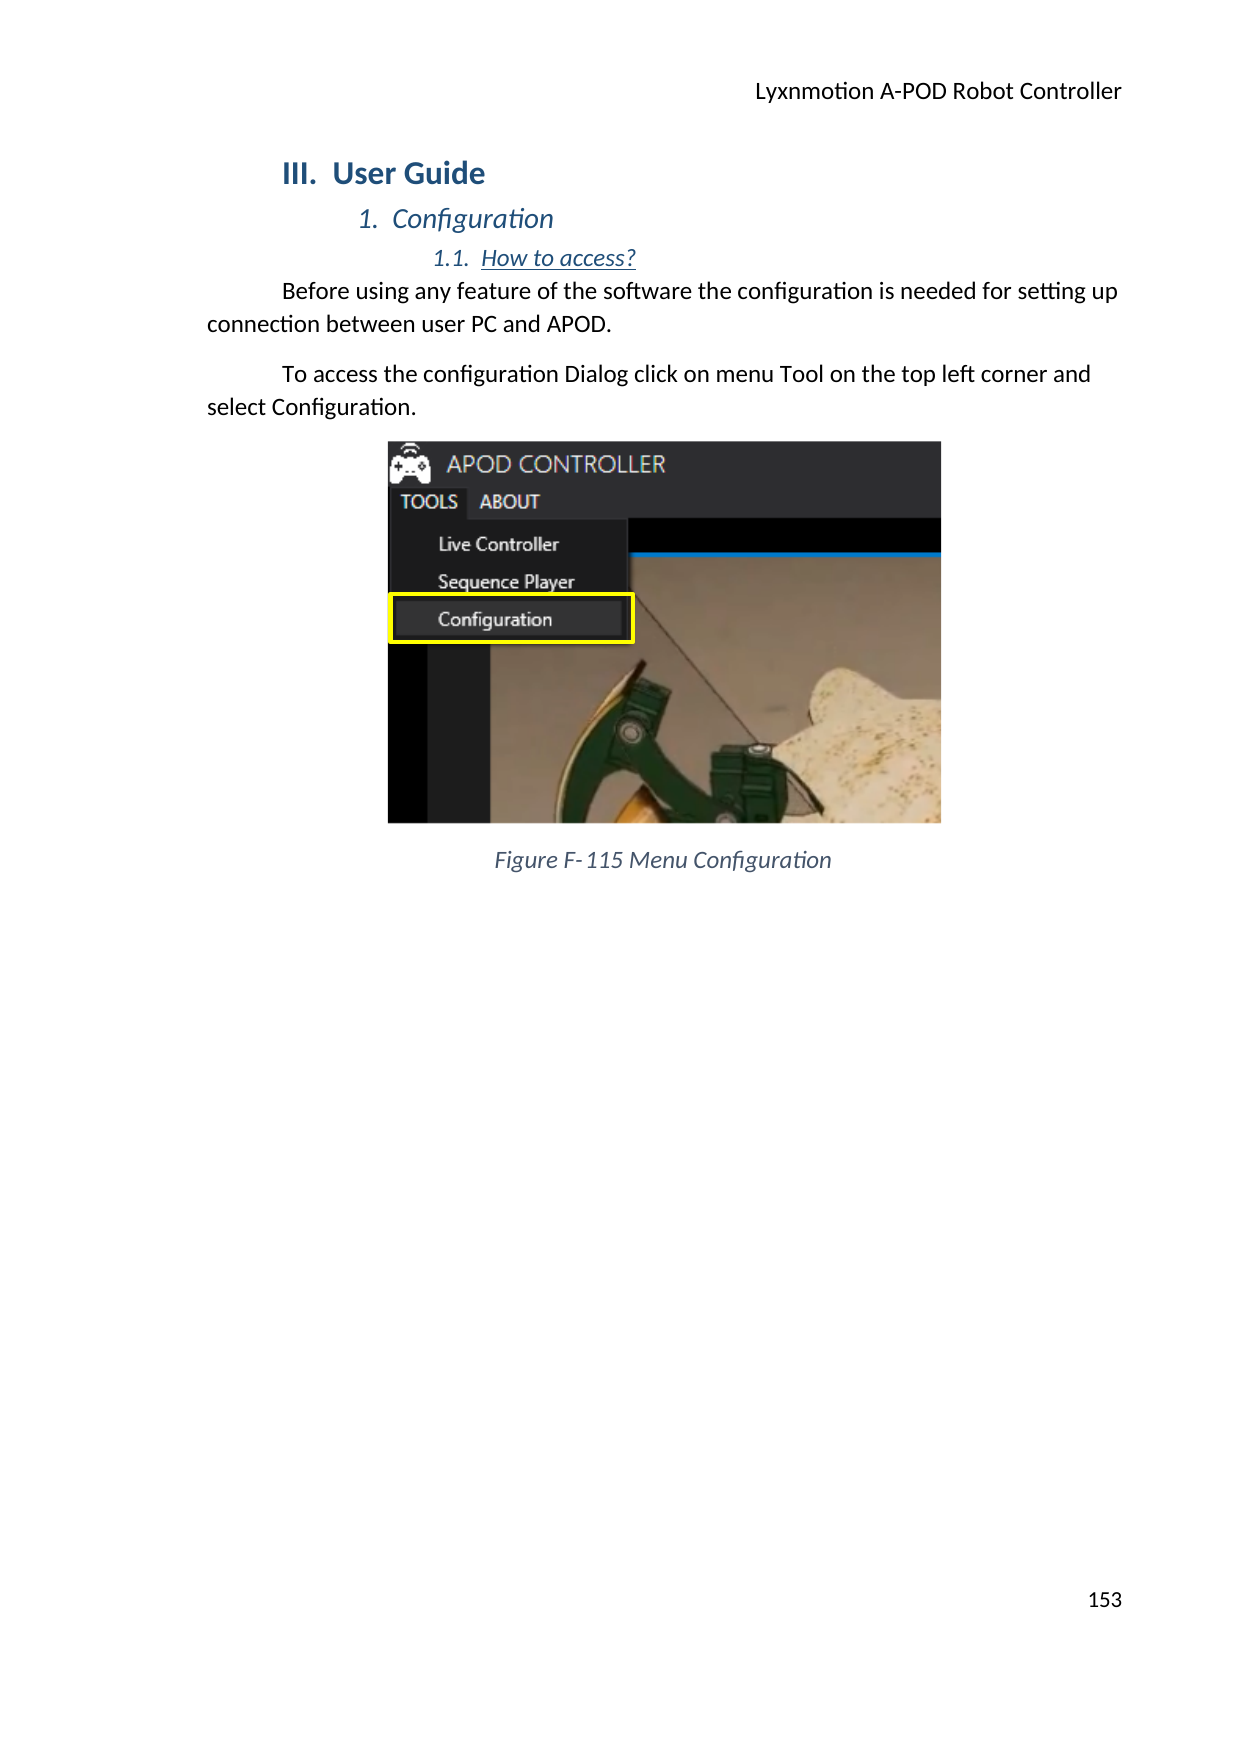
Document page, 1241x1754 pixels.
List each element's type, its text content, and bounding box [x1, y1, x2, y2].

subtitle User Guide [282, 152, 1122, 193]
subtitle How to access? [432, 243, 1122, 273]
subtitle Configuration [357, 200, 1122, 236]
text To access the configuration Dialog click on menu Tool on the top left corner and select Configuration. [207, 358, 1122, 421]
picture [387, 440, 942, 825]
text Before using any feature of the software the configuration is needed for setting up connection between user PC and APOD. [207, 276, 1122, 339]
